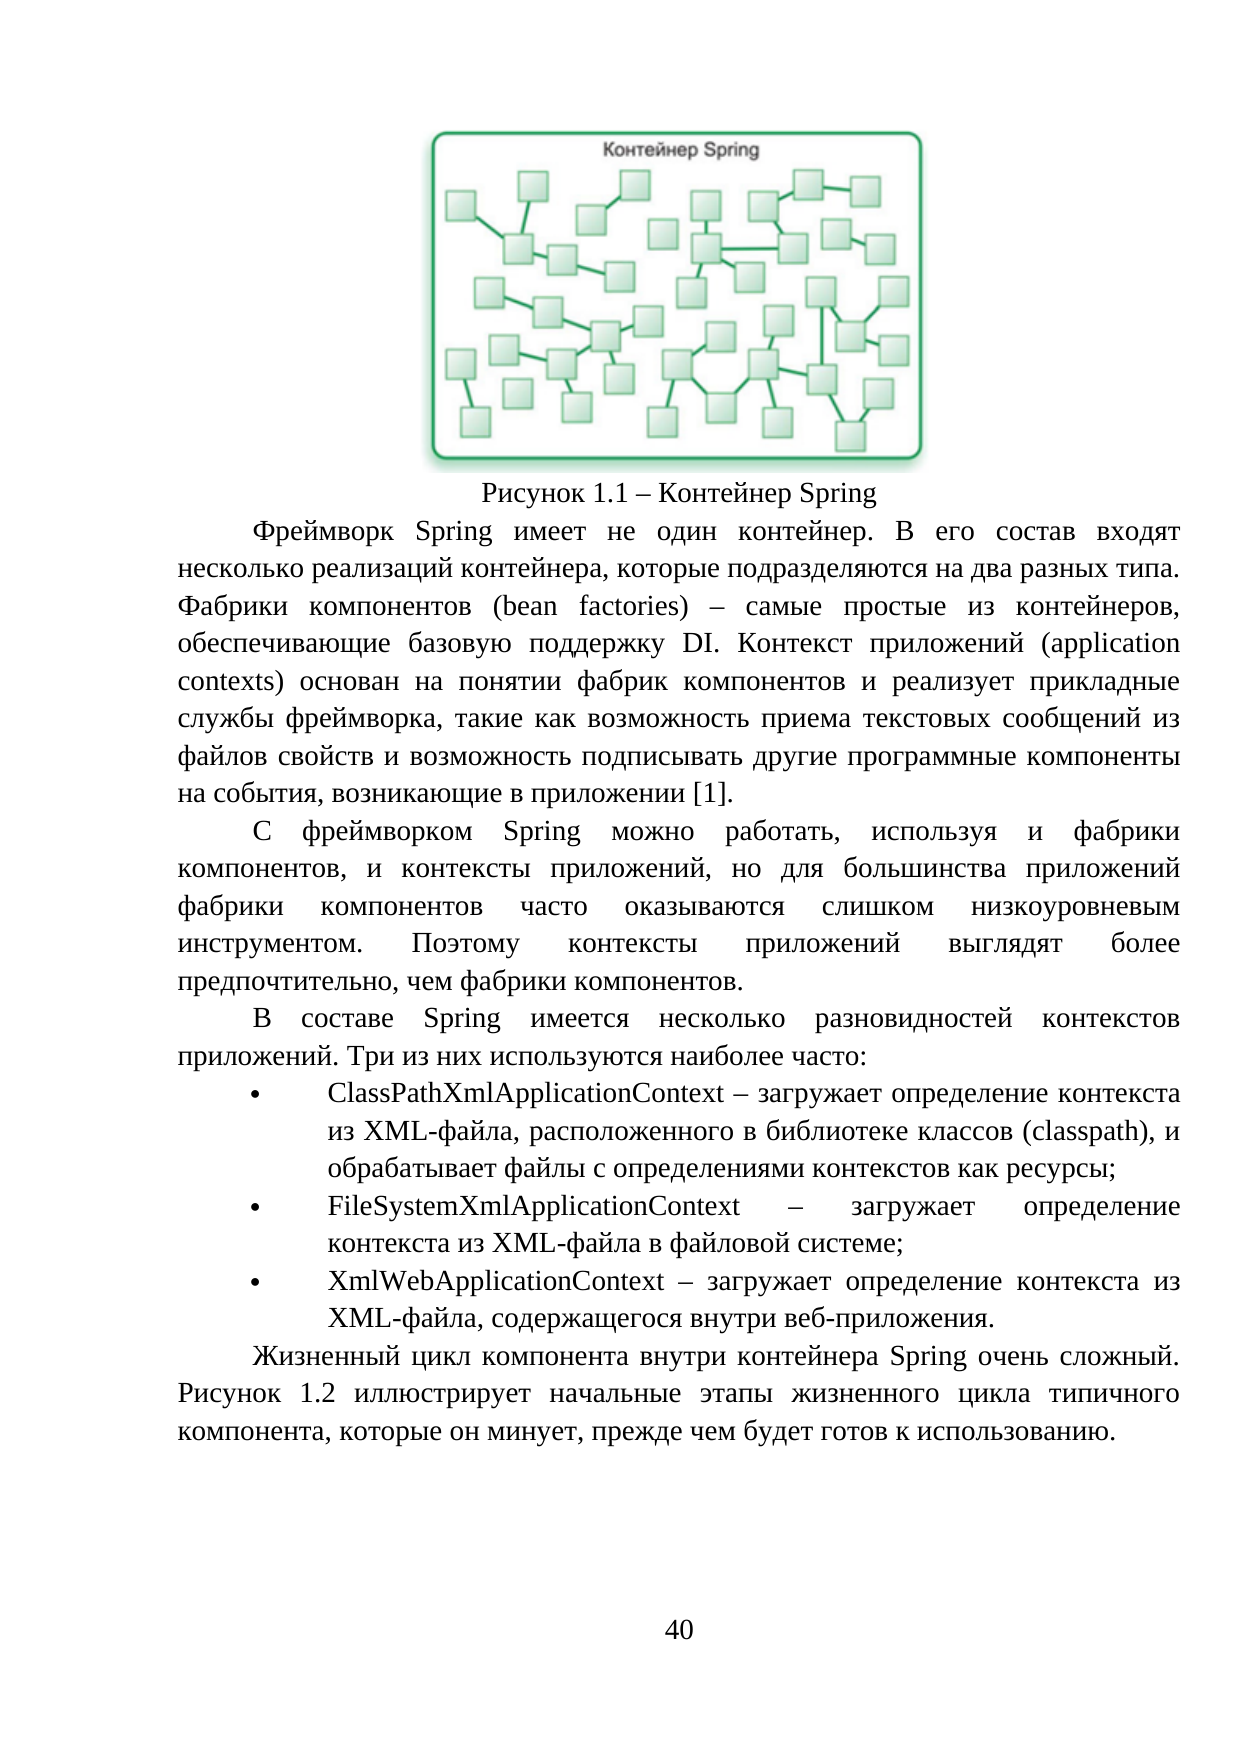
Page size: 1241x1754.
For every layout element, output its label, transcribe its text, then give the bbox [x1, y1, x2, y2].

text Рисунок 1.1 – Контейнер Spring [177, 473, 1181, 510]
text В составе Spring имеется несколько разновидностей контекстов приложений. Три из них используются наиболее часто: [177, 998, 1181, 1073]
list ClassPathXmlApplicationContext – загружает определение контекста из XML-файла, расположенного в библиотеке классов (classpath), и обрабатывает файлы с определениями контекстов как ресурсы; [251, 1073, 1181, 1185]
text Жизненный цикл компонента внутри контейнера Spring очень сложный. Рисунок 1.2 иллюстрирует начальные этапы жизненного цикла типичного компонента, которые он минует, прежде чем будет готов к использованию. [177, 1335, 1181, 1448]
picture [418, 118, 941, 473]
text С фреймворком Spring можно работать, используя и фабрики компонентов, и контексты приложений, но для большинства приложений фабрики компонентов часто оказываются слишком низкоуровневым инструментом. Поэтому контексты приложений выглядят более предпочтительно, чем фабрики компонентов. [177, 810, 1181, 998]
list XmlWebApplicationContext – загружает определение контекста из XML-файла, содержащегося внутри веб-приложения. [251, 1260, 1181, 1335]
list FileSystemXmlApplicationContext – загружает определение контекста из XML-файла в файловой системе; [251, 1185, 1181, 1260]
text Фреймворк Spring имеет не один контейнер. В его состав входят несколько реализаций контейнера, которые подразделяются на два разных типа. Фабрики компонентов (bean factories) – самые простые из контейнеров, обеспечивающие базовую поддержку DI. Контекст приложений (application contexts) основан на понятии фабрик компонентов и реализует прикладные службы фреймворка, такие как возможность приема текстовых сообщений из файлов свойств и возможность подписывать другие программные компоненты на события, возникающие в приложении [1]. [177, 510, 1181, 810]
